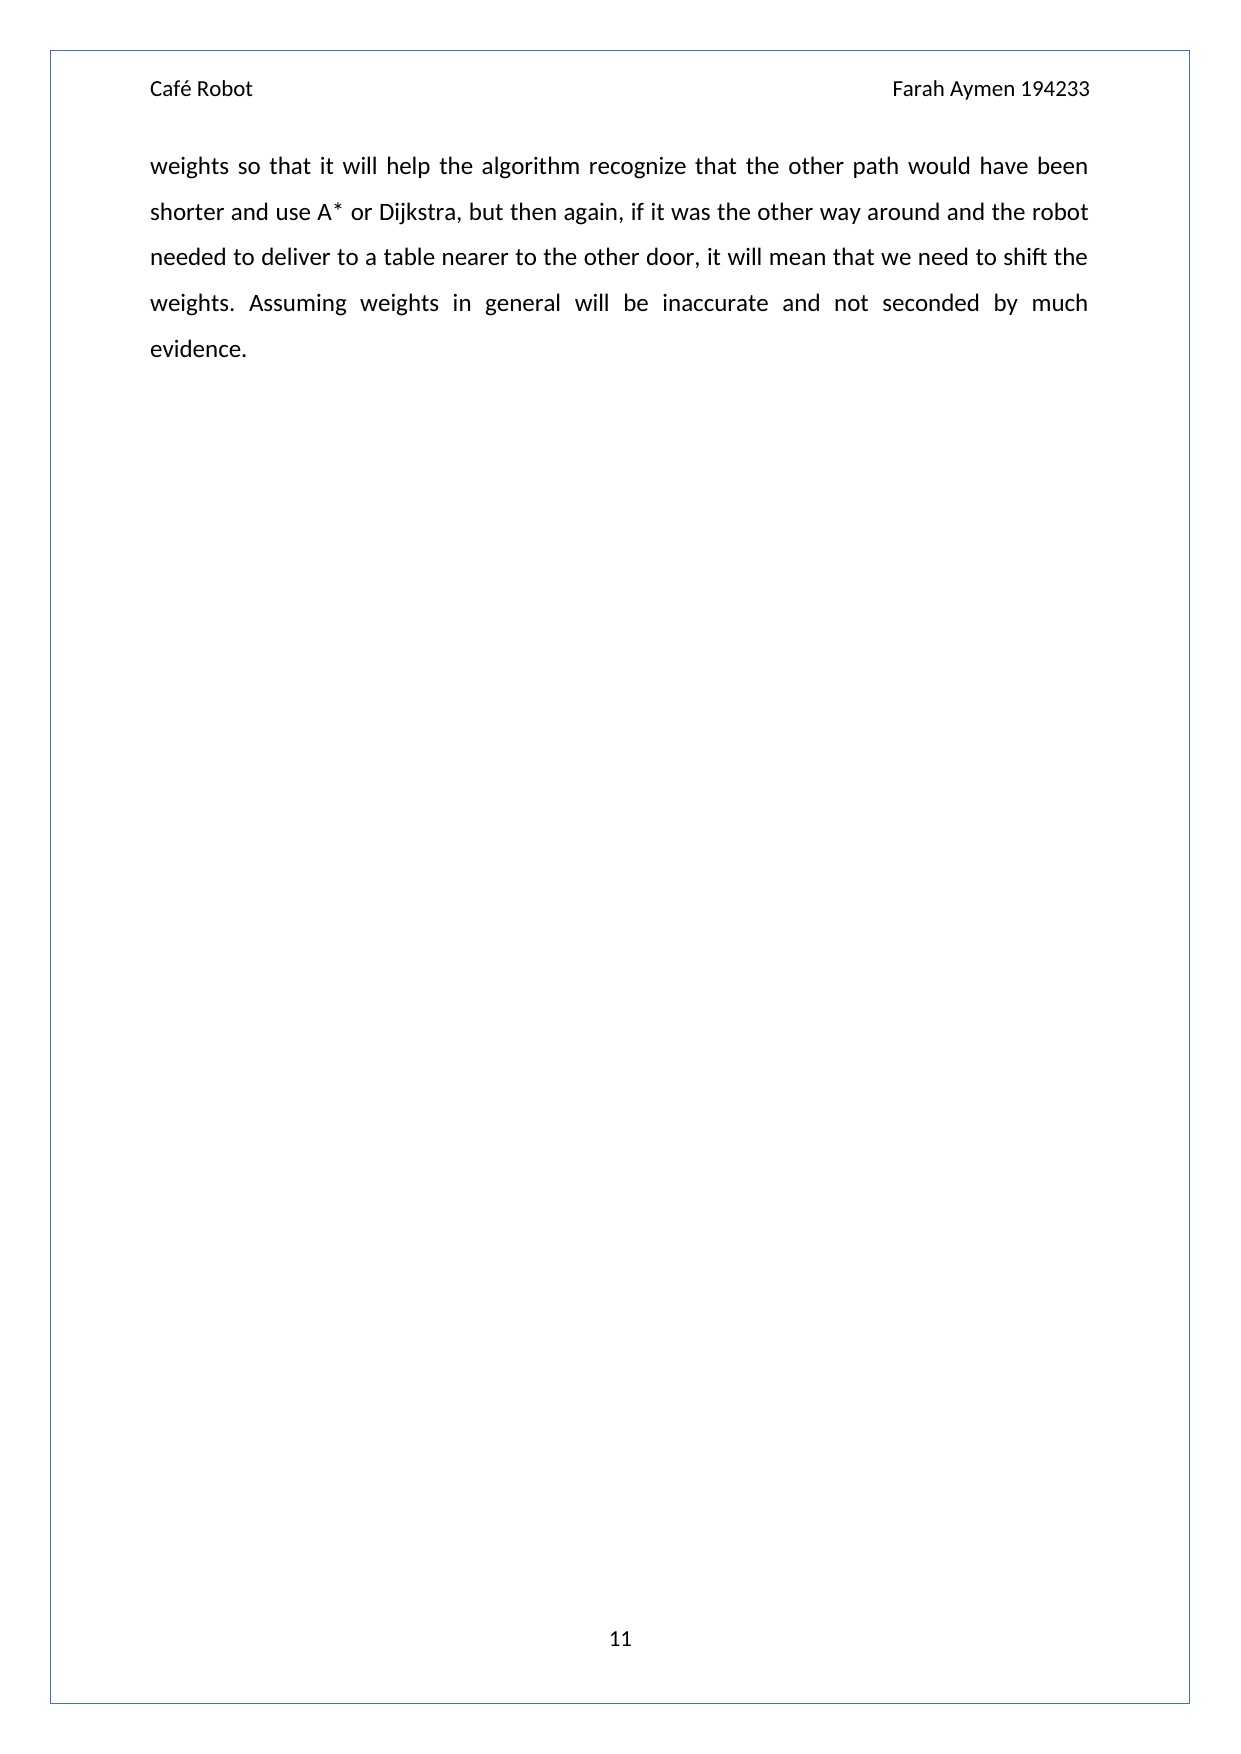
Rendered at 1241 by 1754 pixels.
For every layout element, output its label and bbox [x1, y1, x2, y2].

text [150, 150, 1090, 363]
